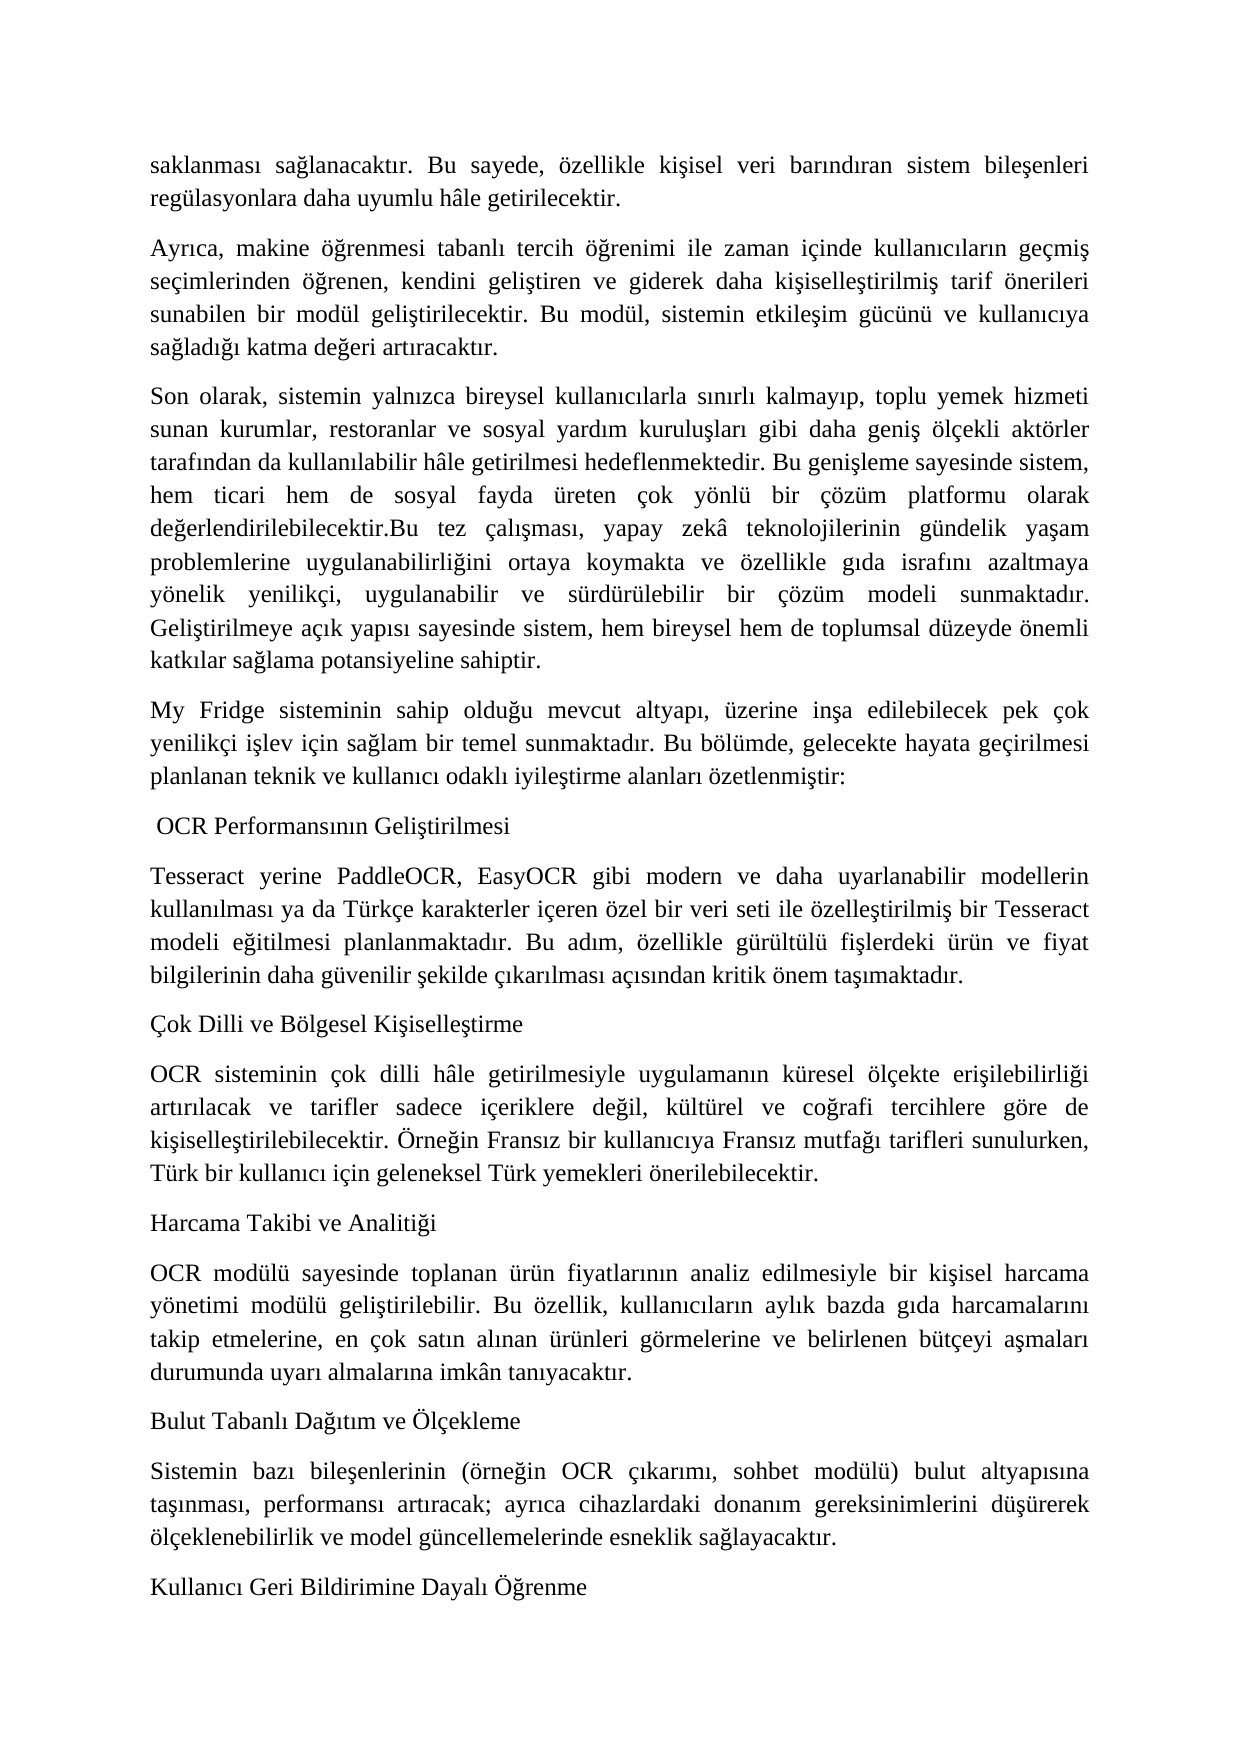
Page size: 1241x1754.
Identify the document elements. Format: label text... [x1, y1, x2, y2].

text Tesseract yerine PaddleOCR, EasyOCR gibi modern ve daha uyarlanabilir modellerin kullanılması ya da Türkçe karakterler içeren özel bir veri seti ile özelleştirilmiş bir Tesseract modeli eğitilmesi planlanmaktadır. Bu adım, özellikle gürültülü fişlerdeki ürün ve fiyat bilgilerinin daha güvenilir şekilde çıkarılması açısından kritik önem taşımaktadır. [150, 861, 1090, 988]
text Bulut Tabanlı Dağıtım ve Ölçekleme [150, 1406, 1090, 1435]
text Harcama Takibi ve Analitiği [150, 1208, 1090, 1237]
text OCR modülü sayesinde toplanan ürün fiyatlarının analiz edilmesiyle bir kişisel harcama yönetimi modülü geliştirilebilir. Bu özellik, kullanıcıların aylık bazda gıda harcamalarını takip etmelerine, en çok satın alınan ürünleri görmelerine ve belirlenen bütçeyi aşmaları durumunda uyarı almalarına imkân tanıyacaktır. [150, 1258, 1090, 1385]
text Ayrıca, makine öğrenmesi tabanlı tercih öğrenimi ile zaman içinde kullanıcıların geçmiş seçimlerinden öğrenen, kendini geliştiren ve giderek daha kişiselleştirilmiş tarif önerileri sunabilen bir modül geliştirilecektir. Bu modül, sistemin etkileşim gücünü ve kullanıcıya sağladığı katma değeri artıracaktır. [150, 233, 1090, 361]
text My Fridge sisteminin sahip olduğu mevcut altyapı, üzerine inşa edilebilecek pek çok yenilikçi işlev için sağlam bir temel sunmaktadır. Bu bölümde, gelecekte hayata geçirilmesi planlanan teknik ve kullanıcı odaklı iyileştirme alanları özetlenmiştir: [150, 695, 1090, 790]
text OCR Performansının Geliştirilmesi [150, 811, 1090, 840]
text Son olarak, sistemin yalnızca bireysel kullanıcılarla sınırlı kalmayıp, toplu yemek hizmeti sunan kurumlar, restoranlar ve sosyal yardım kuruluşları gibi daha geniş ölçekli aktörler tarafından da kullanılabilir hâle getirilmesi hedeflenmektedir. Bu genişleme sayesinde sistem, hem ticari hem de sosyal fayda üreten çok yönlü bir çözüm platformu olarak değerlendirilebilecektir.Bu tez çalışması, yapay zekâ teknolojilerinin gündelik yaşam problemlerine uygulanabilirliğini ortaya koymakta ve özellikle gıda israfını azaltmaya yönelik yenilikçi, uygulanabilir ve sürdürülebilir bir çözüm modeli sunmaktadır. Geliştirilmeye açık yapısı sayesinde sistem, hem bireysel hem de toplumsal düzeyde önemli katkılar sağlama potansiyeline sahiptir. [150, 381, 1090, 674]
text Sistemin bazı bileşenlerinin (örneğin OCR çıkarımı, sohbet modülü) bulut altyapısına taşınması, performansı artıracak; ayrıca cihazlardaki donanım gereksinimlerini düşürerek ölçeklenebilirlik ve model güncellemelerinde esneklik sağlayacaktır. [150, 1456, 1090, 1551]
text Çok Dilli ve Bölgesel Kişiselleştirme [150, 1009, 1090, 1038]
text OCR sisteminin çok dilli hâle getirilmesiyle uygulamanın küresel ölçekte erişilebilirliği artırılacak ve tarifler sadece içeriklere değil, kültürel ve coğrafi tercihlere göre de kişiselleştirilebilecektir. Örneğin Fransız bir kullanıcıya Fransız mutfağı tarifleri sunulurken, Türk bir kullanıcı için geleneksel Türk yemekleri önerilebilecektir. [150, 1059, 1090, 1187]
text Kullanıcı Geri Bildirimine Dayalı Öğrenme [150, 1572, 1090, 1601]
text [150, 150, 1090, 212]
